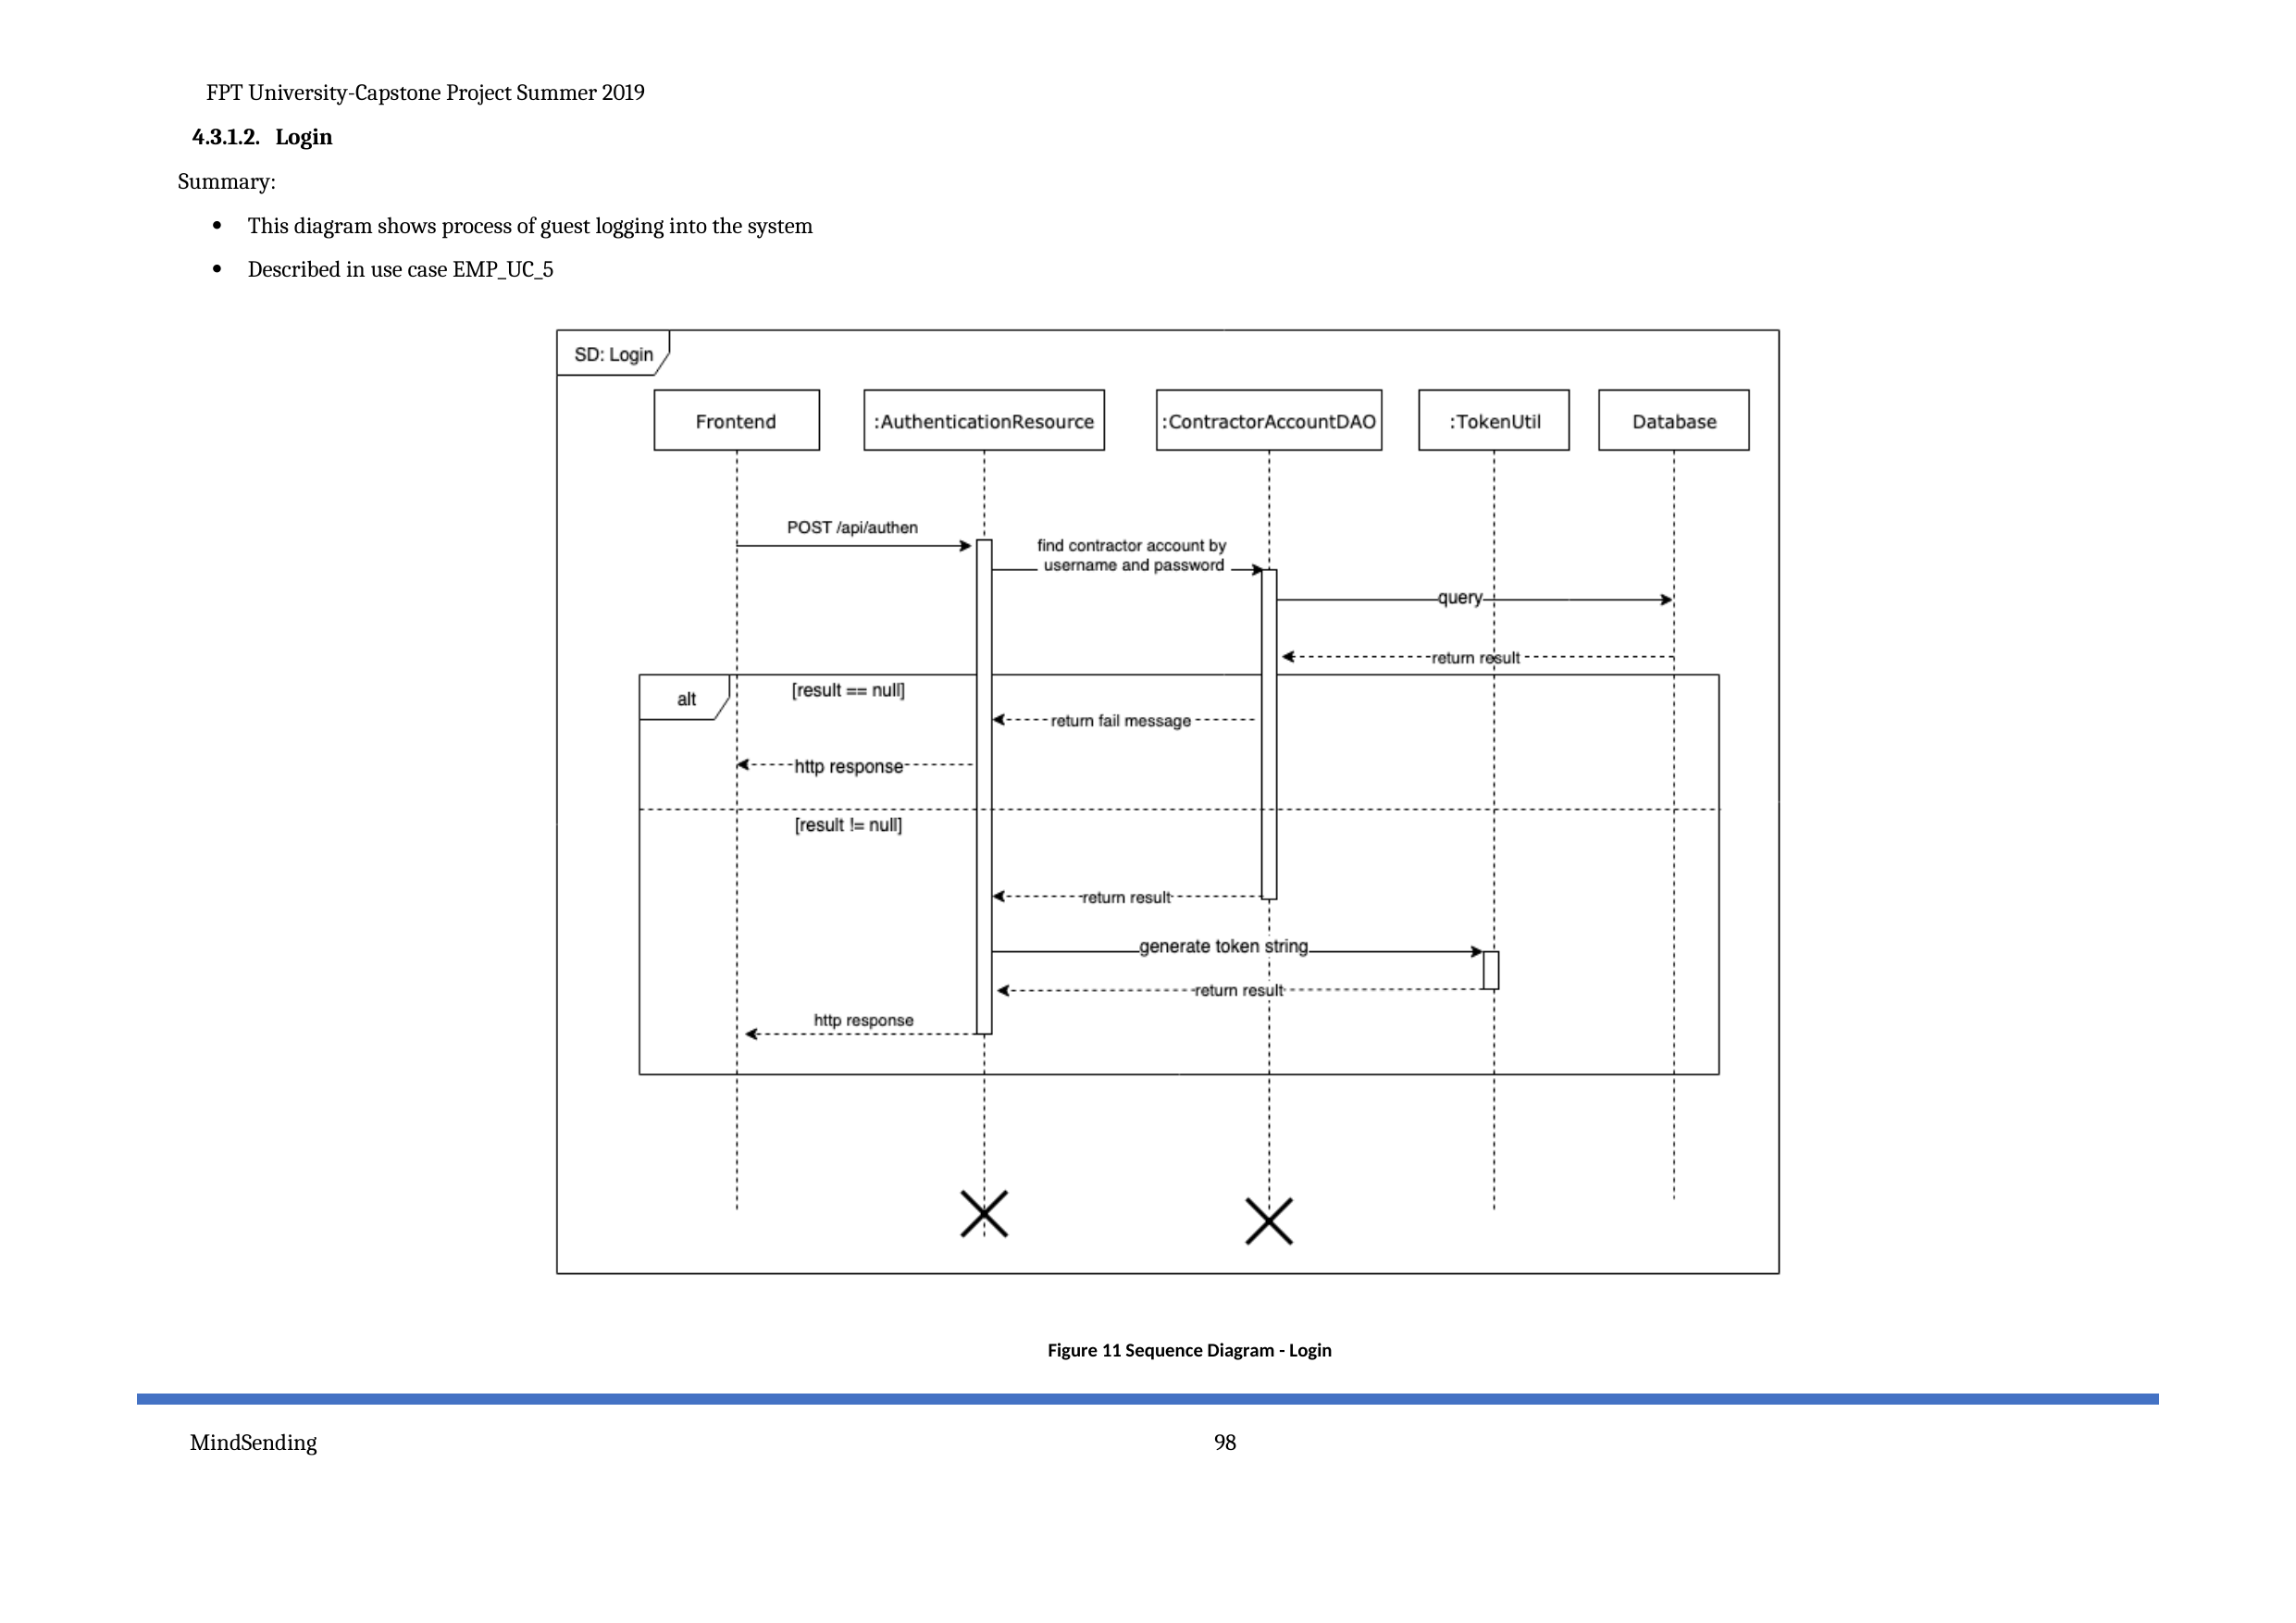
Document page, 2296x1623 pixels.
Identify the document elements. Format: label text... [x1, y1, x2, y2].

subtitle Login [137, 124, 2159, 151]
list This diagram shows process of guest logging into the system [213, 212, 2159, 239]
list Described in use case EMP_UC_5 [213, 256, 2159, 283]
picture [527, 301, 1810, 1305]
text Summary: [179, 168, 2159, 195]
